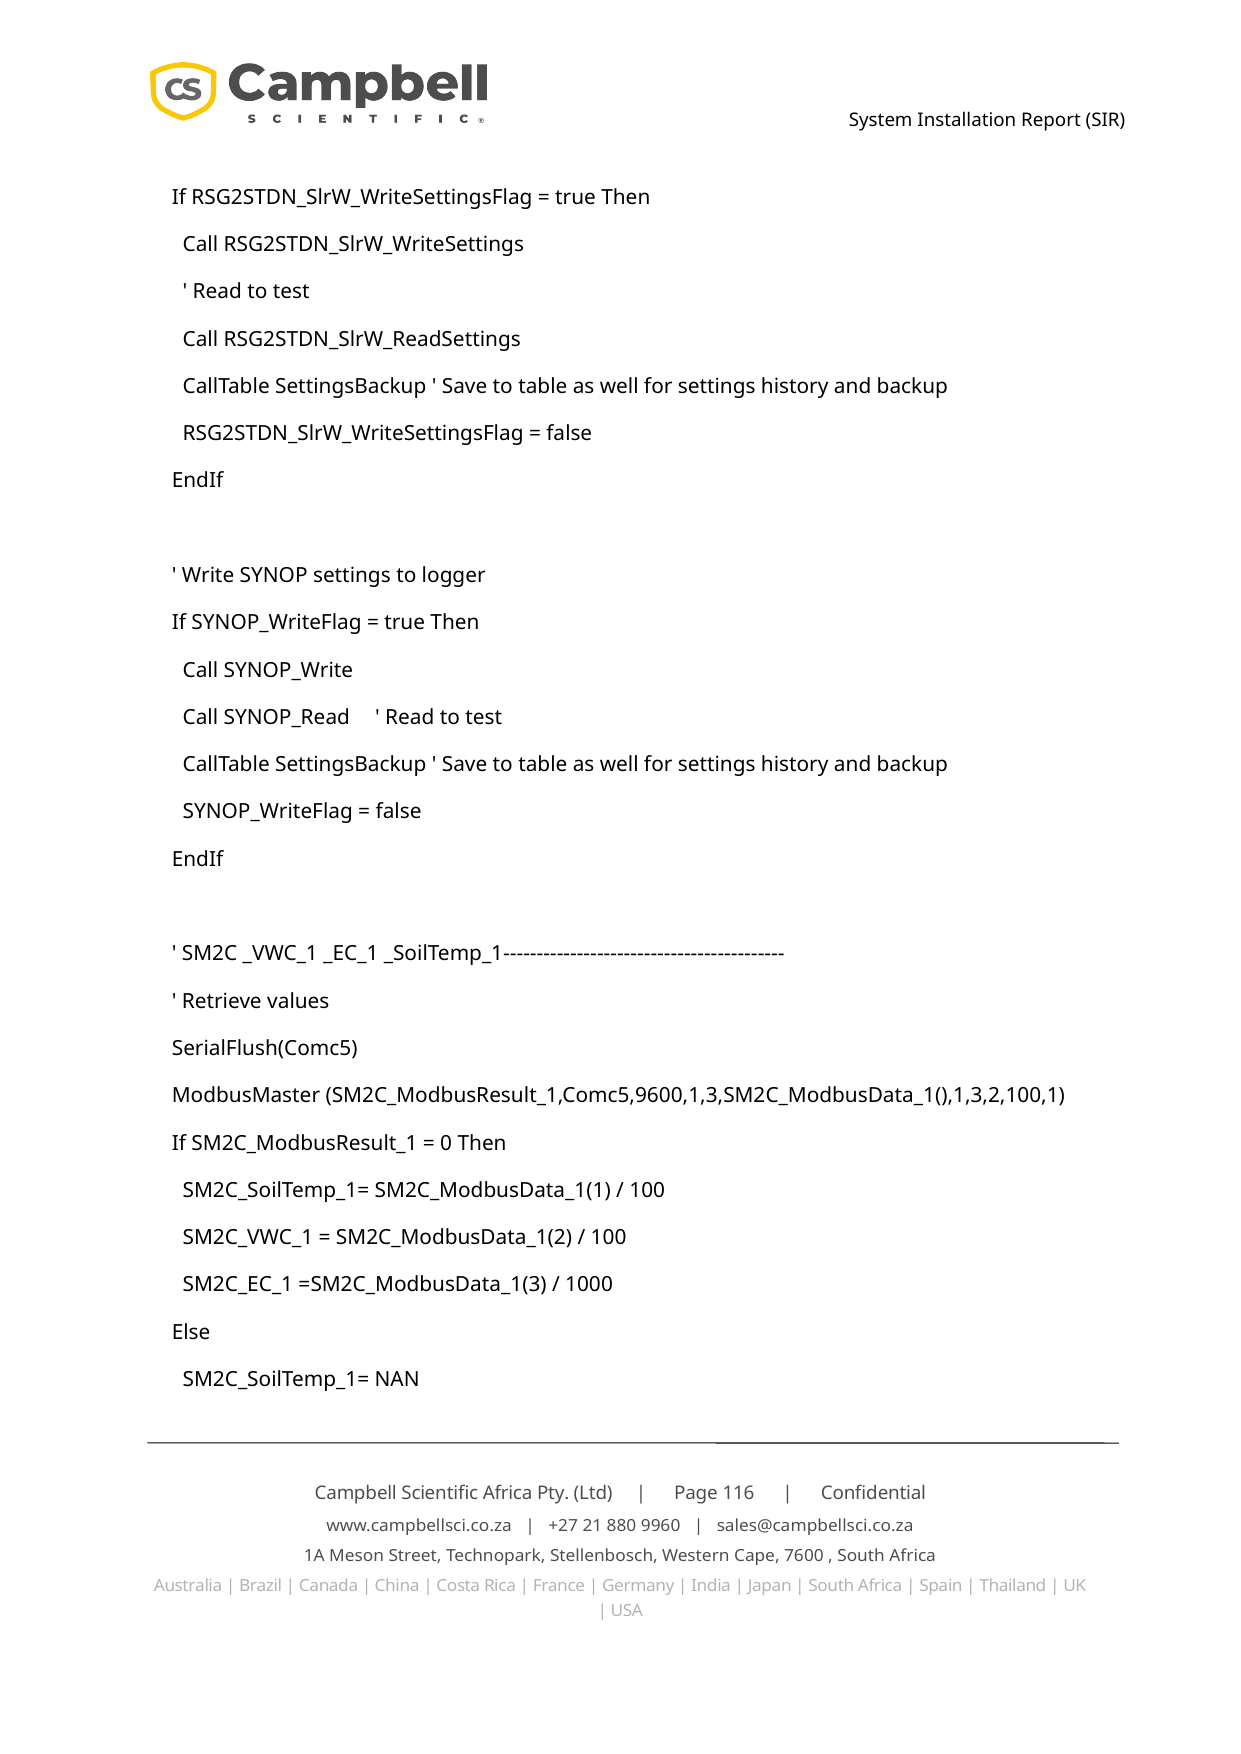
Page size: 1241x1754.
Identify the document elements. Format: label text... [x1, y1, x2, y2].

text EndIf [150, 844, 1090, 872]
text SM2C_EC_1 =SM2C_ModbusData_1(3) / 1000 [150, 1269, 1090, 1298]
text ' SM2C _VWC_1 _EC_1 _SoilTemp_1------------------------------------------ [150, 938, 1090, 967]
text SM2C_SoilTemp_1= SM2C_ModbusData_1(1) / 100 [150, 1175, 1090, 1203]
text ' Write SYNOP settings to logger [150, 560, 1090, 588]
text SM2C_SoilTemp_1= NAN [150, 1364, 1090, 1392]
picture [150, 62, 487, 123]
text EndIf [150, 466, 1090, 494]
text If RSG2STDN_SlrW_WriteSettingsFlag = true Then [150, 182, 1090, 210]
text If SM2C_ModbusResult_1 = 0 Then [150, 1128, 1090, 1156]
text If SYNOP_WriteFlag = true Then [150, 607, 1090, 636]
text Call SYNOP_Write [150, 655, 1090, 683]
text Call SYNOP_Read ' Read to test [150, 702, 1090, 730]
text RSG2STDN_SlrW_WriteSettingsFlag = false [150, 418, 1090, 447]
text Call RSG2STDN_SlrW_ReadSettings [150, 324, 1090, 352]
text Call RSG2STDN_SlrW_WriteSettings [150, 229, 1090, 257]
text ' Read to test [150, 276, 1090, 305]
text ' Retrieve values [150, 986, 1090, 1014]
text CallTable SettingsBackup ' Save to table as well for settings history and backup [150, 371, 1090, 399]
text SerialFlush(Comc5) [150, 1033, 1090, 1061]
text SYNOP_WriteFlag = false [150, 797, 1090, 825]
text CallTable SettingsBackup ' Save to table as well for settings history and backup [150, 749, 1090, 778]
text Else [150, 1317, 1090, 1345]
text ModbusMaster (SM2C_ModbusResult_1,Comc5,9600,1,3,SM2C_ModbusData_1(),1,3,2,100,1) [150, 1080, 1090, 1109]
text SM2C_VWC_1 = SM2C_ModbusData_1(2) / 100 [150, 1222, 1090, 1251]
